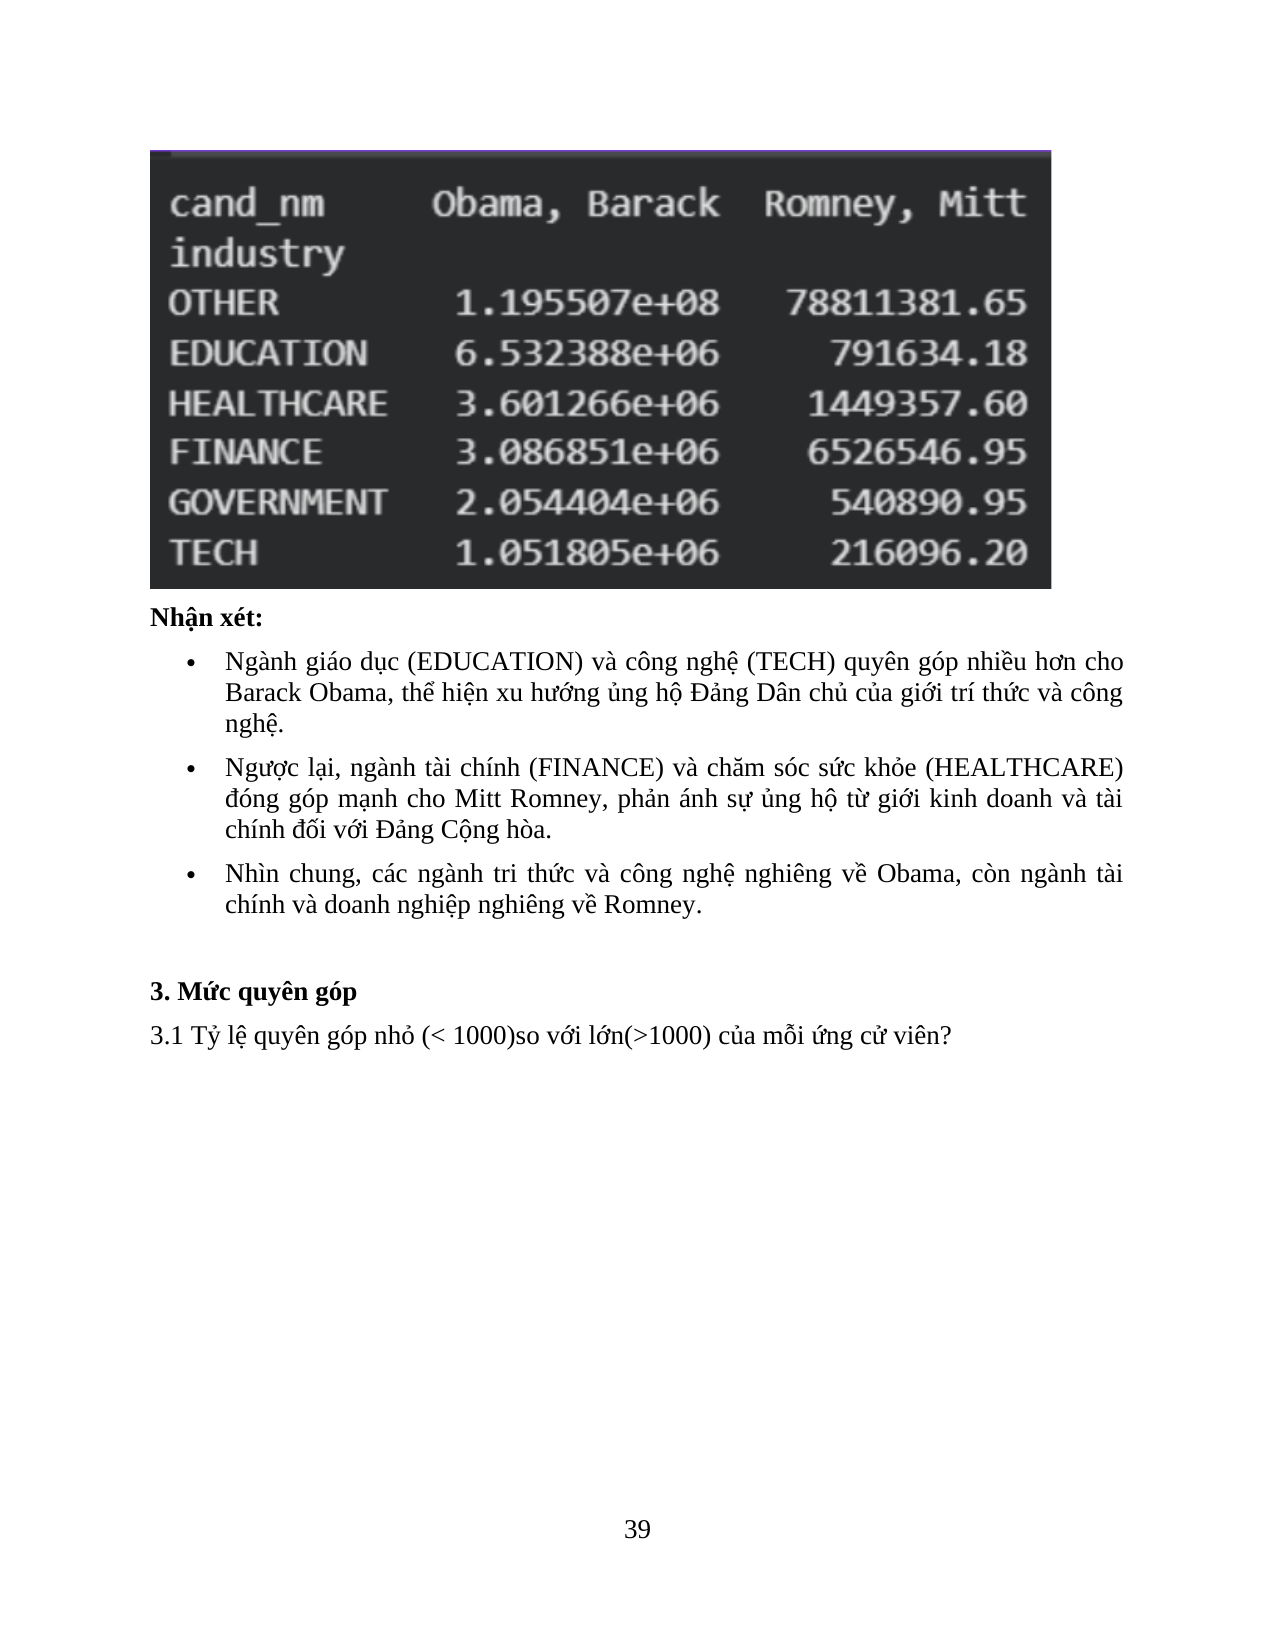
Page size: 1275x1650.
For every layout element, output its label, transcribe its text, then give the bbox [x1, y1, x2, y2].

list Ngược lại, ngành tài chính (FINANCE) và chăm sóc sức khỏe (HEALTHCARE) đóng góp mạnh cho Mitt Romney, phản ánh sự ủng hộ từ giới kinh doanh và tài chính đối với Đảng Cộng hòa. [187, 751, 1125, 844]
text 3.1 Tỷ lệ quyên góp nhỏ (< 1000)so với lớn(>1000) của mỗi ứng cử viên? [150, 1019, 1125, 1050]
picture [150, 150, 1052, 589]
text 3. Mức quyên góp [150, 975, 1125, 1006]
list Nhìn chung, các ngành tri thức và công nghệ nghiêng về Obama, còn ngành tài chính và doanh nghiệp nghiêng về Romney. [187, 857, 1125, 919]
list Ngành giáo dục (EDUCATION) và công nghệ (TECH) quyên góp nhiều hơn cho Barack Obama, thể hiện xu hướng ủng hộ Đảng Dân chủ của giới trí thức và công nghệ. [187, 645, 1125, 738]
text Nhận xét: [150, 601, 1125, 632]
